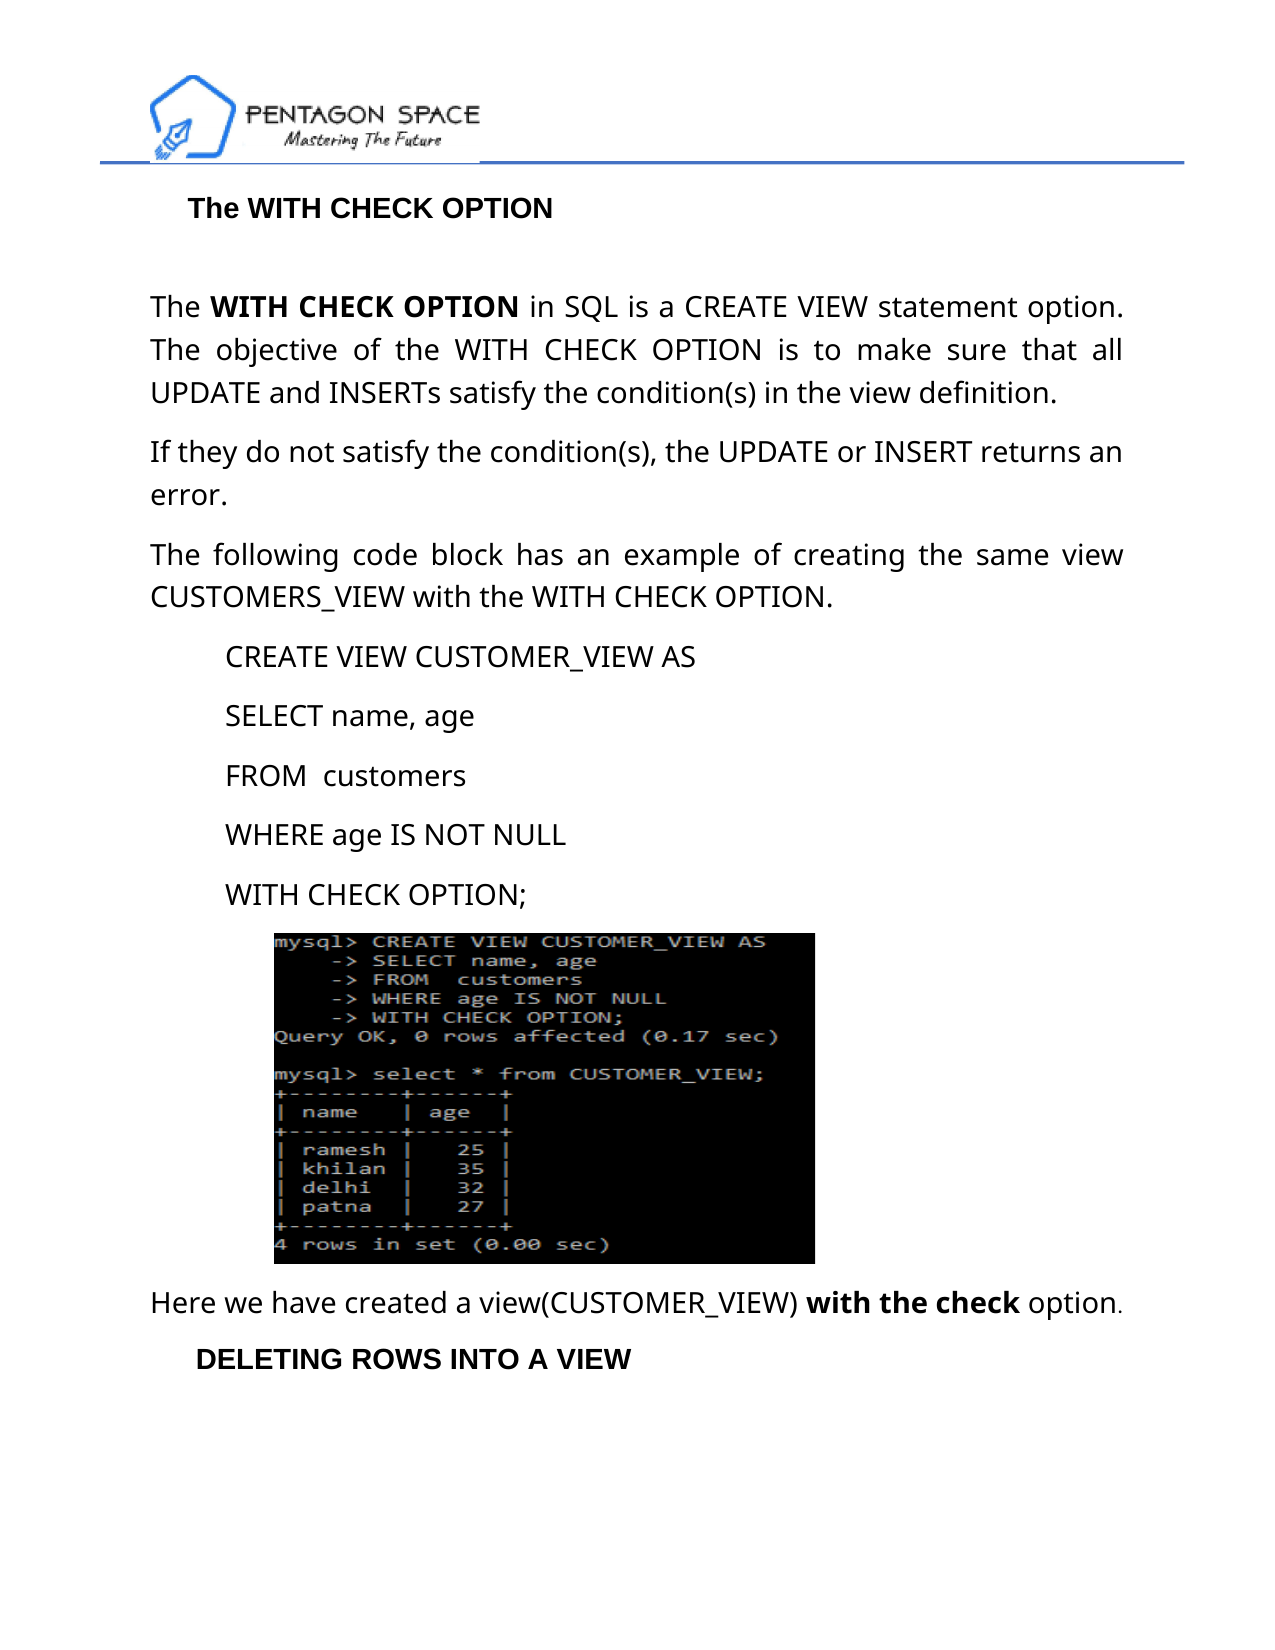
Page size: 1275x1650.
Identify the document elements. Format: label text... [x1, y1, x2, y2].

text The following code block has an example of creating the same view CUSTOMERS_VIEW with the WITH CHECK OPTION. [150, 534, 1125, 616]
text FROM customers [150, 755, 1125, 795]
subtitle DELETING ROWS INTO A VIEW [187, 1342, 1125, 1375]
text If they do not satisfy the condition(s), the UPDATE or INSERT returns an error. [150, 431, 1125, 514]
text The WITH CHECK OPTION in SQL is a CREATE VIEW statement option. The objective of the WITH CHECK OPTION is to make sure that all UPDATE and INSERTs satisfy the condition(s) in the view definition. [150, 286, 1125, 412]
text Here we have created a view(CUSTOMER_VIEW) with the check option. [150, 1282, 1125, 1322]
text WITH CHECK OPTION; [150, 874, 1125, 914]
text WHERE age IS NOT NULL [150, 814, 1125, 854]
text CREATE VIEW CUSTOMER_VIEW AS [150, 636, 1125, 676]
picture [150, 75, 480, 163]
picture [274, 933, 816, 1264]
subtitle The WITH CHECK OPTION [187, 191, 1125, 224]
text SELECT name, age [150, 696, 1125, 735]
